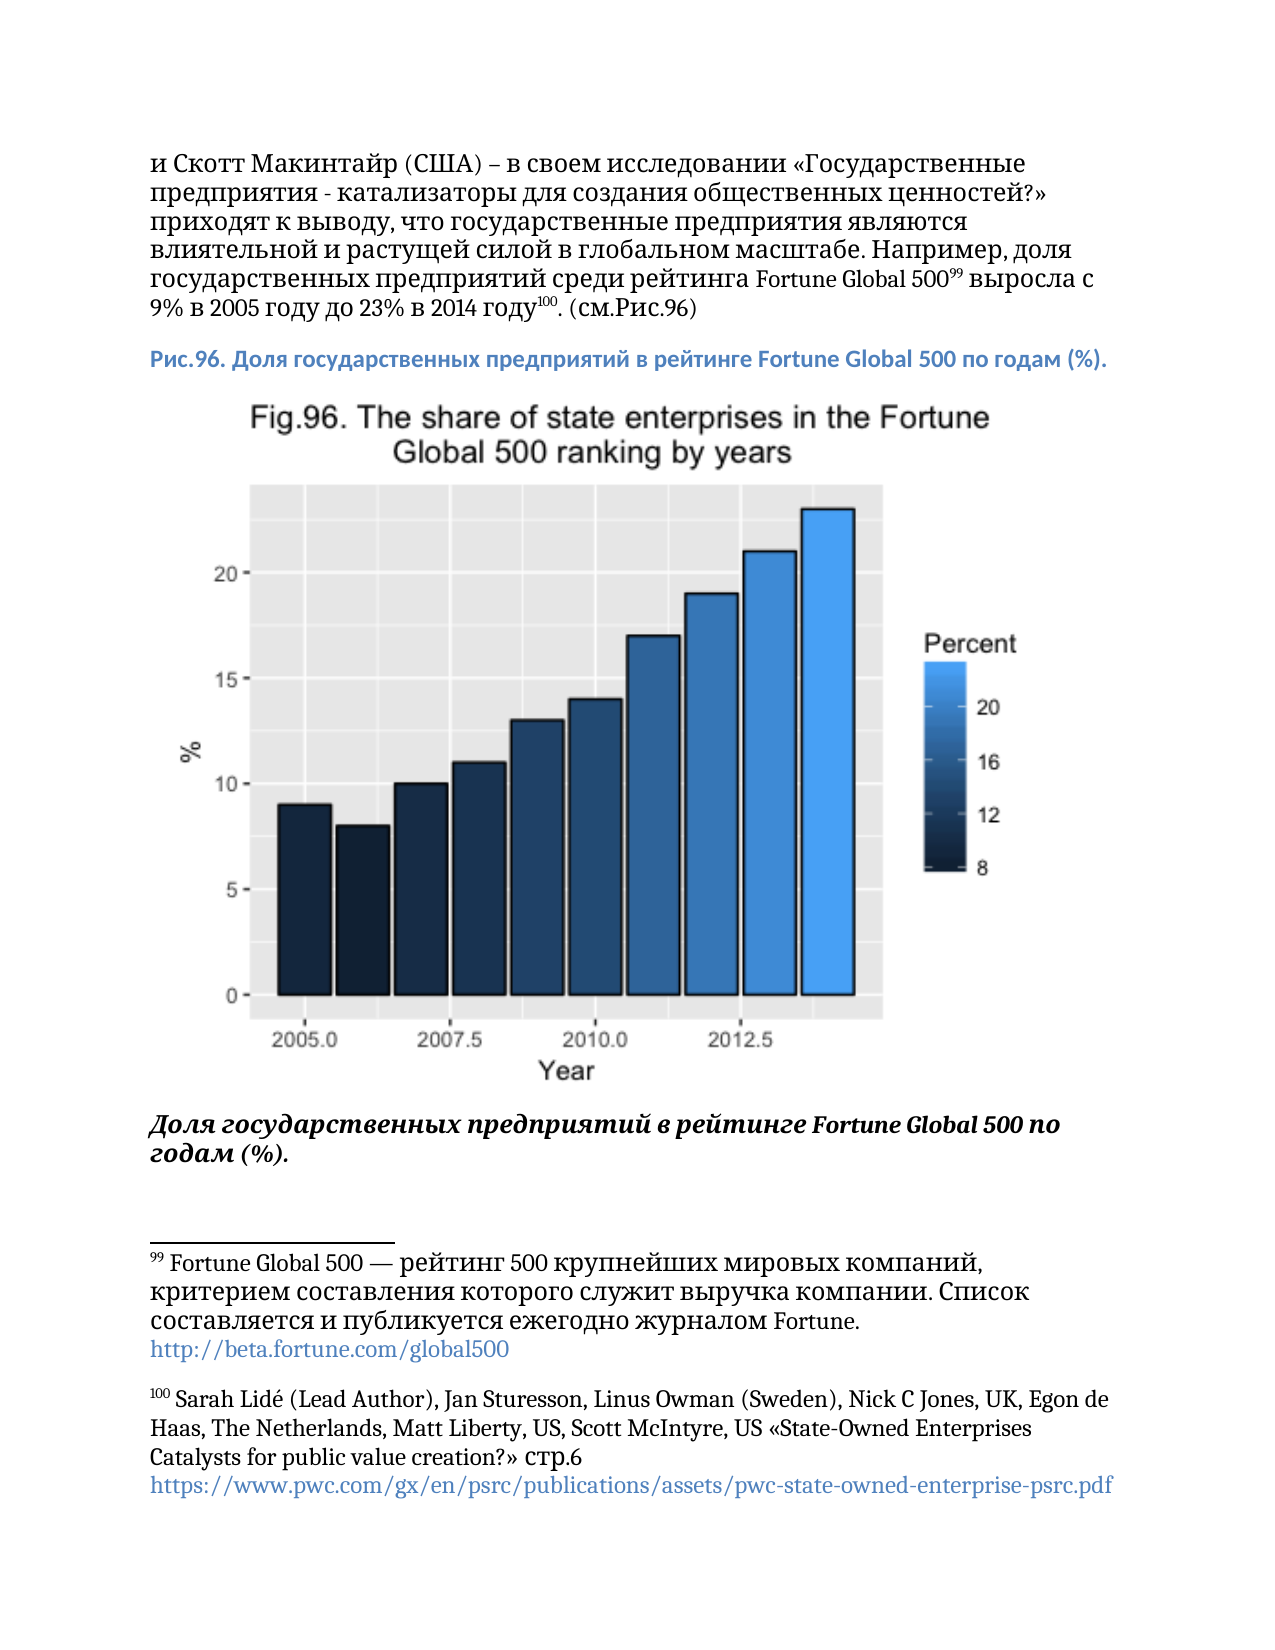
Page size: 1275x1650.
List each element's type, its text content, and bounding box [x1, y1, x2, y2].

subtitle Рис.96. Доля государственных предприятий в рейтинге Fortune Global 500 по годам (%). [150, 343, 1125, 374]
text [150, 150, 1125, 322]
picture [168, 392, 1044, 1093]
text Доля государственных предприятий в рейтинге Fortune Global 500 по годам (%). [150, 1111, 1125, 1169]
